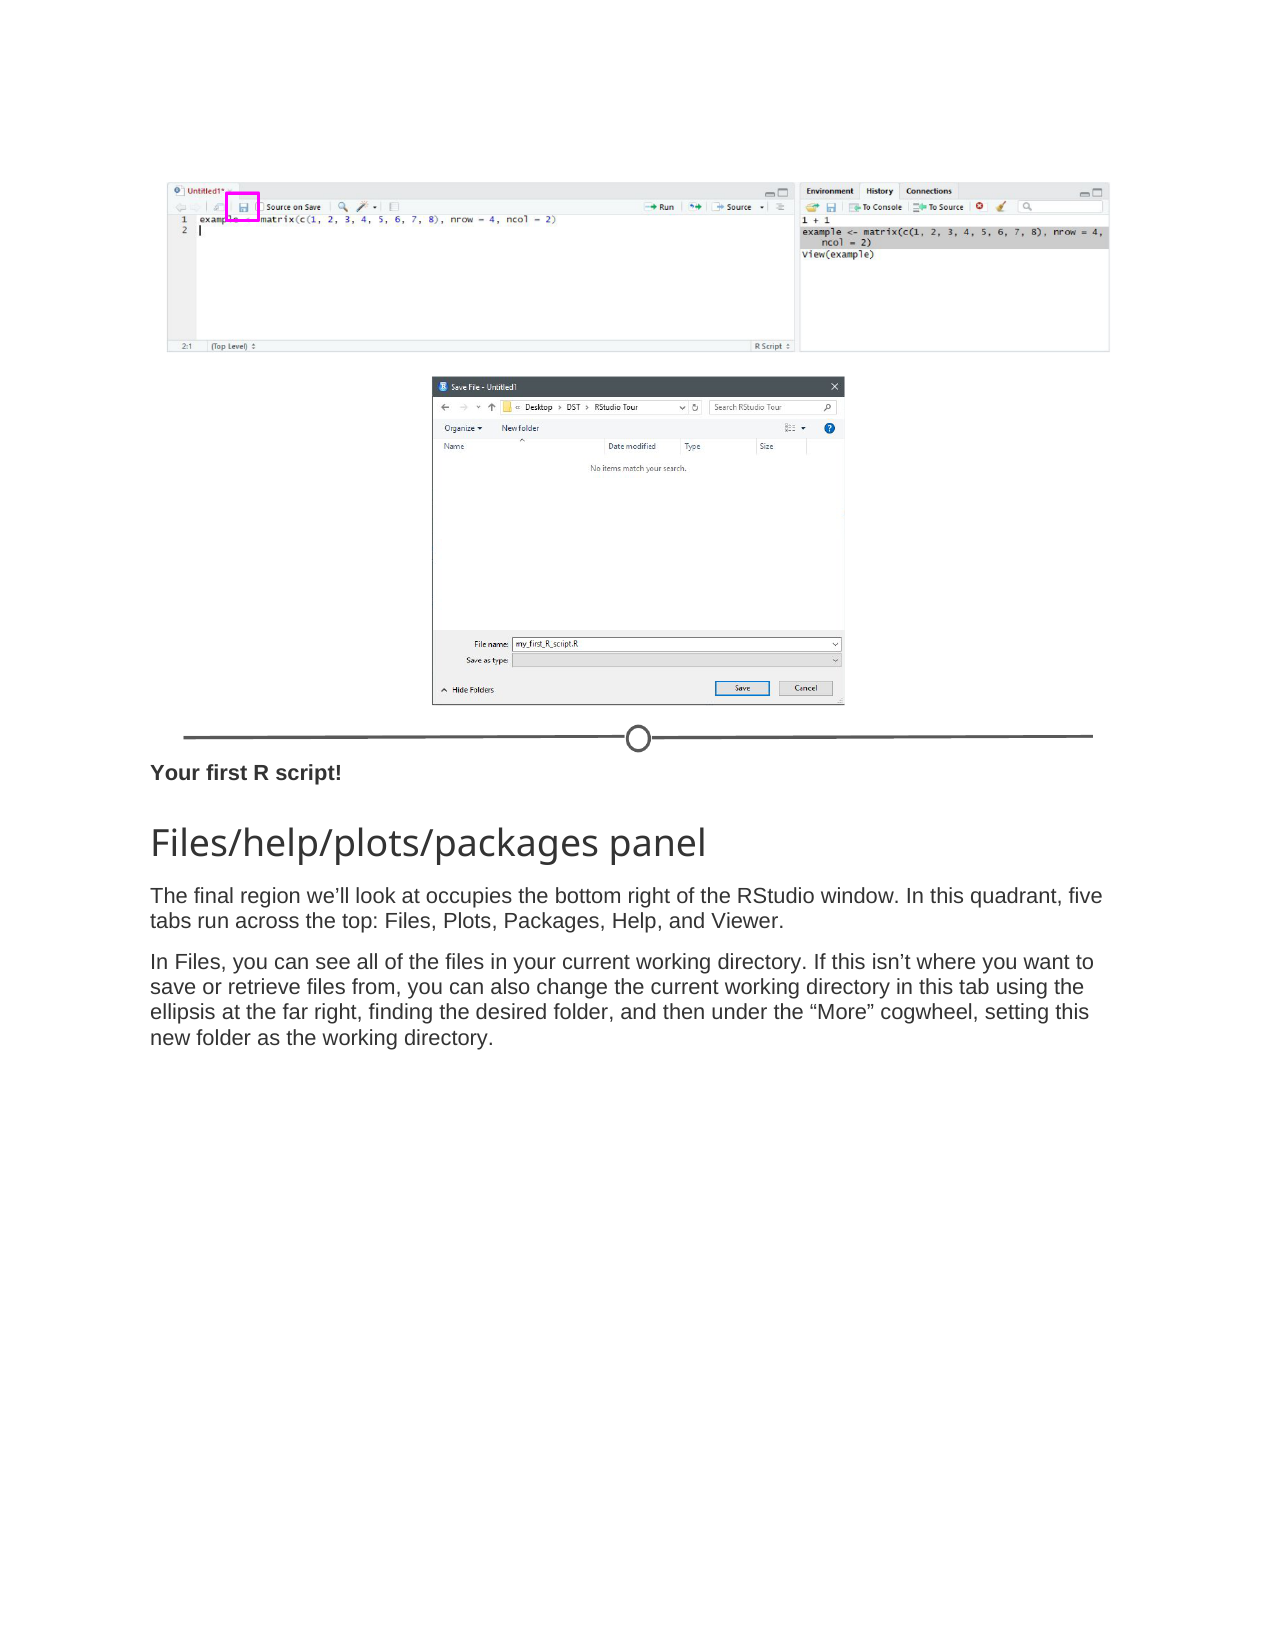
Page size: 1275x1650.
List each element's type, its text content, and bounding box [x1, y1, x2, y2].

text The final region we’ll look at occupies the bottom right of the RStudio window. In this quadrant, five tabs run across the top: Files, Plots, Packages, Help, and Viewer. [150, 883, 1125, 933]
text In Files, you can see all of the files in your current working directory. If this isn’t where you want to save or retrieve files from, you can also change the current working directory in this tab using the ellipsis at the far right, finding the desired folder, and then under the “More” cogwheel, setting this new folder as the working directory. [150, 949, 1125, 1050]
picture [150, 150, 1125, 760]
text Your first R script! [150, 760, 1125, 785]
text Files/help/plots/packages panel [150, 816, 1125, 867]
